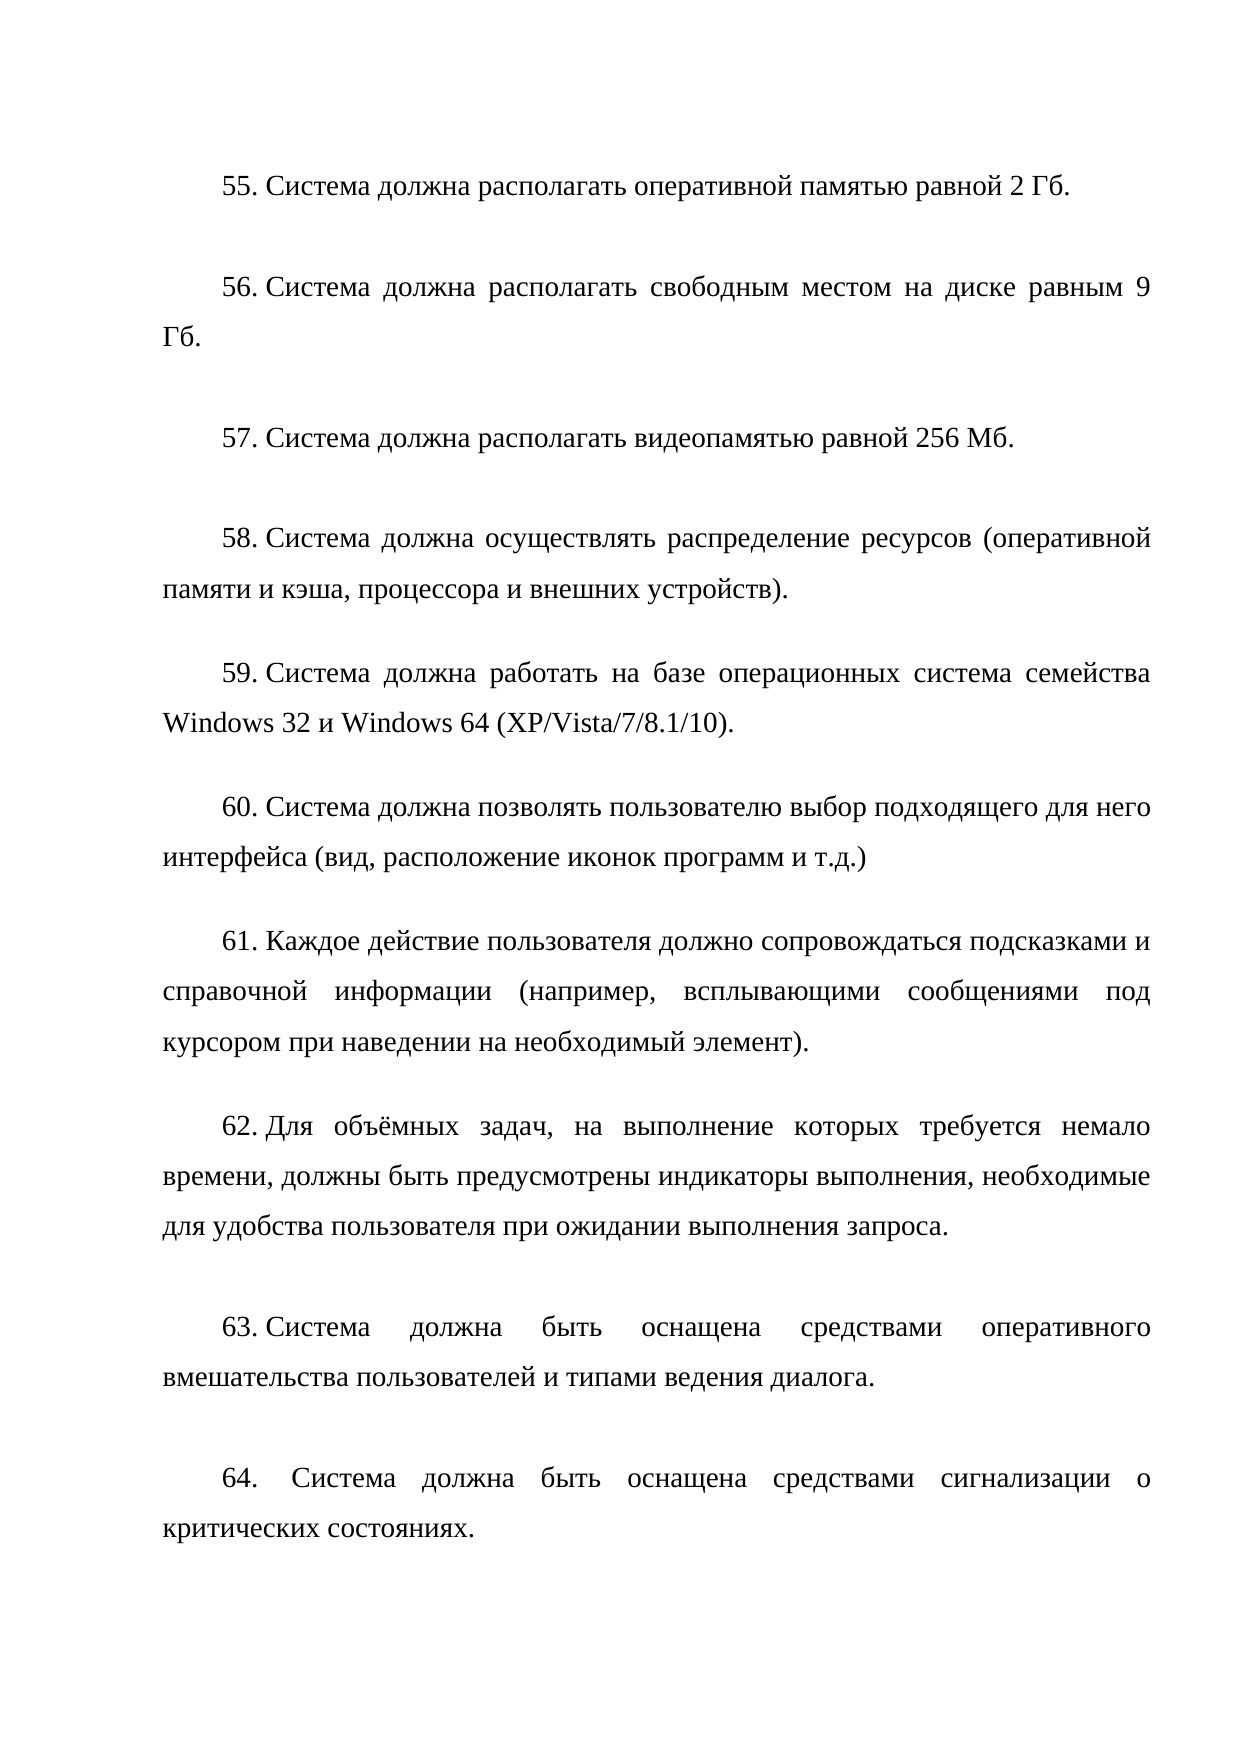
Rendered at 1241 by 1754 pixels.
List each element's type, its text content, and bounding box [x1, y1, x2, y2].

list Система должна позволять пользователю выбор подходящего для него интерфейса (вид, расположение иконок программ и т.д.) [162, 789, 1152, 873]
list Система должна располагать свободным местом на диске равным 9 Гб. [162, 269, 1152, 353]
list Для объёмных задач, на выполнение которых требуется немало времени, должны быть предусмотрены индикаторы выполнения, необходимые для удобства пользователя при ожидании выполнения запроса. [162, 1108, 1152, 1242]
list Система должна располагать видеопамятью равной 256 Мб. [162, 420, 1152, 453]
list Система должна располагать оперативной памятью равной 2 Гб. [162, 168, 1152, 202]
list Система должна осуществлять распределение ресурсов (оперативной памяти и кэша, процессора и внешних устройств). [162, 521, 1152, 604]
list Система должна быть оснащена средствами сигнализации о критических состояниях. [162, 1460, 1152, 1544]
list Система должна работать на базе операционных система семейства Windows 32 и Windows 64 (XP/Vista/7/8.1/10). [162, 655, 1152, 739]
list Система должна быть оснащена средствами оперативного вмешательства пользователей и типами ведения диалога. [162, 1309, 1152, 1393]
list Каждое действие пользователя должно сопровождаться подсказками и справочной информации (например, всплывающими сообщениями под курсором при наведении на необходимый элемент). [162, 923, 1152, 1057]
